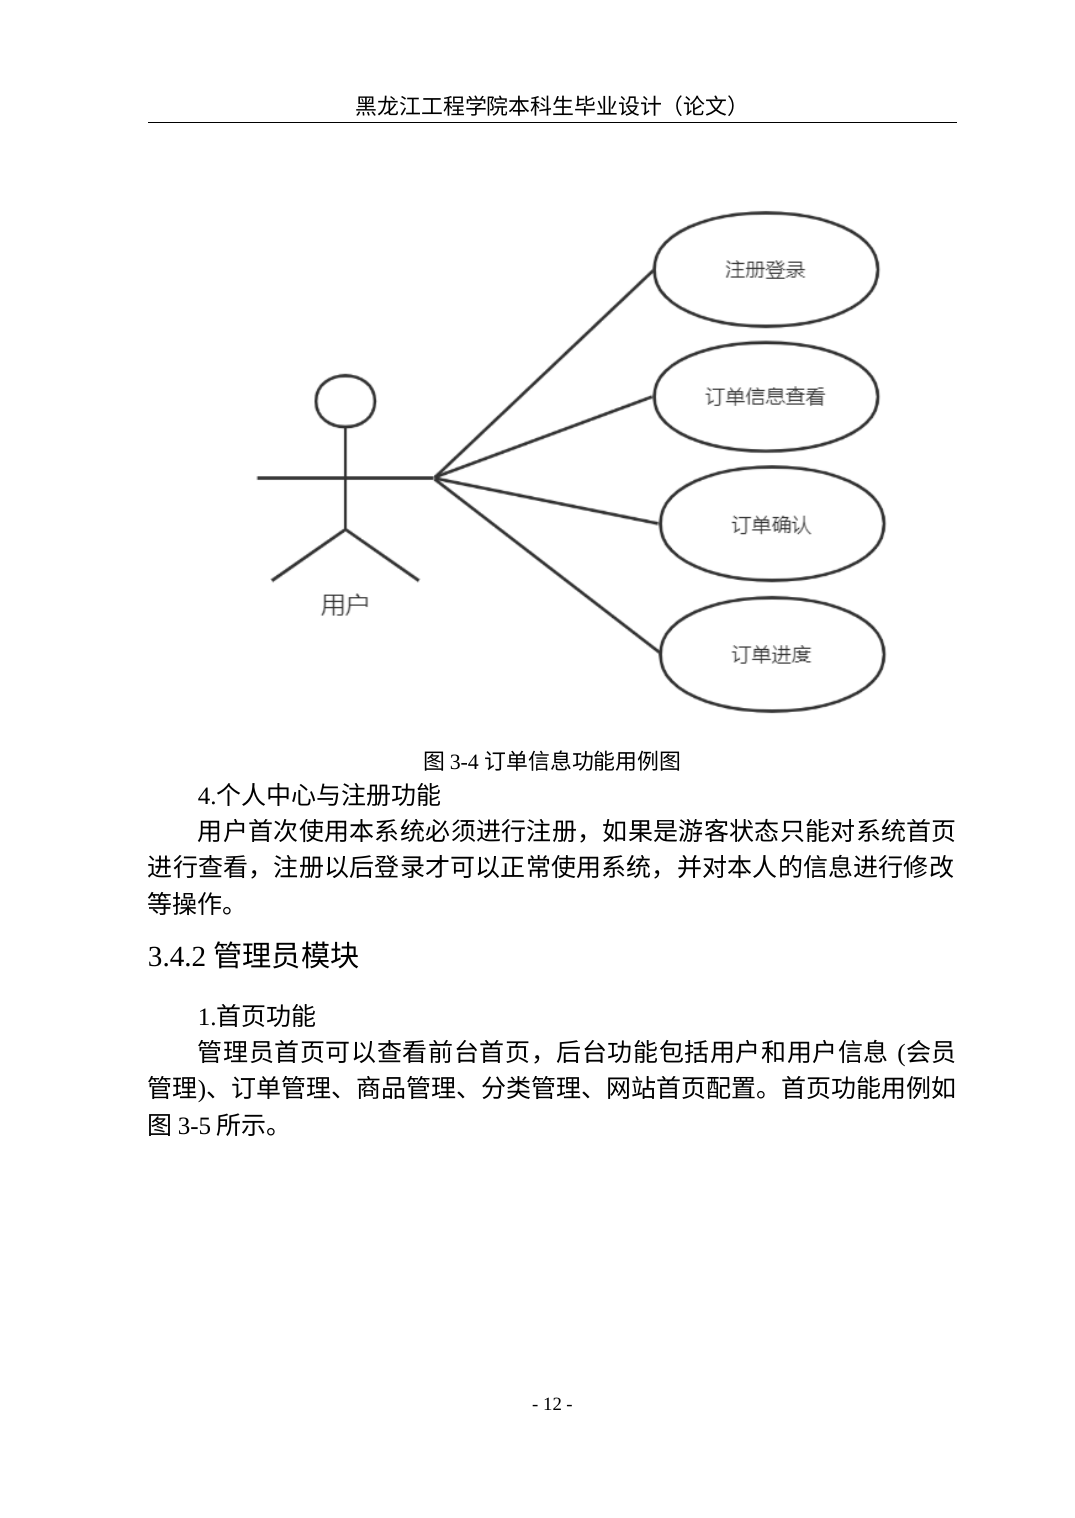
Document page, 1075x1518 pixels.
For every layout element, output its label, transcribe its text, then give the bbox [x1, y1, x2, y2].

text 图3-4 订单信息功能用例图 [148, 744, 957, 775]
subtitle 4.个人中心与注册功能 [148, 775, 957, 812]
subtitle 1.首页功能 [148, 996, 957, 1033]
text 用户首次使用本系统必须进行注册，如果是游客状态只能对系统首页进行查看，注册以后登录才可以正常使用系统，并对本人的信息进行修改等操作。 [148, 812, 957, 920]
picture [147, 147, 957, 744]
text 管理员首页可以查看前台首页，后台功能包括用户和用户信息 (会员管理)、订单管理、商品管理、分类管理、网站首页配置。首页功能用例如图3-5所示。 [148, 1033, 957, 1141]
subtitle 管理员模块 [148, 933, 957, 975]
